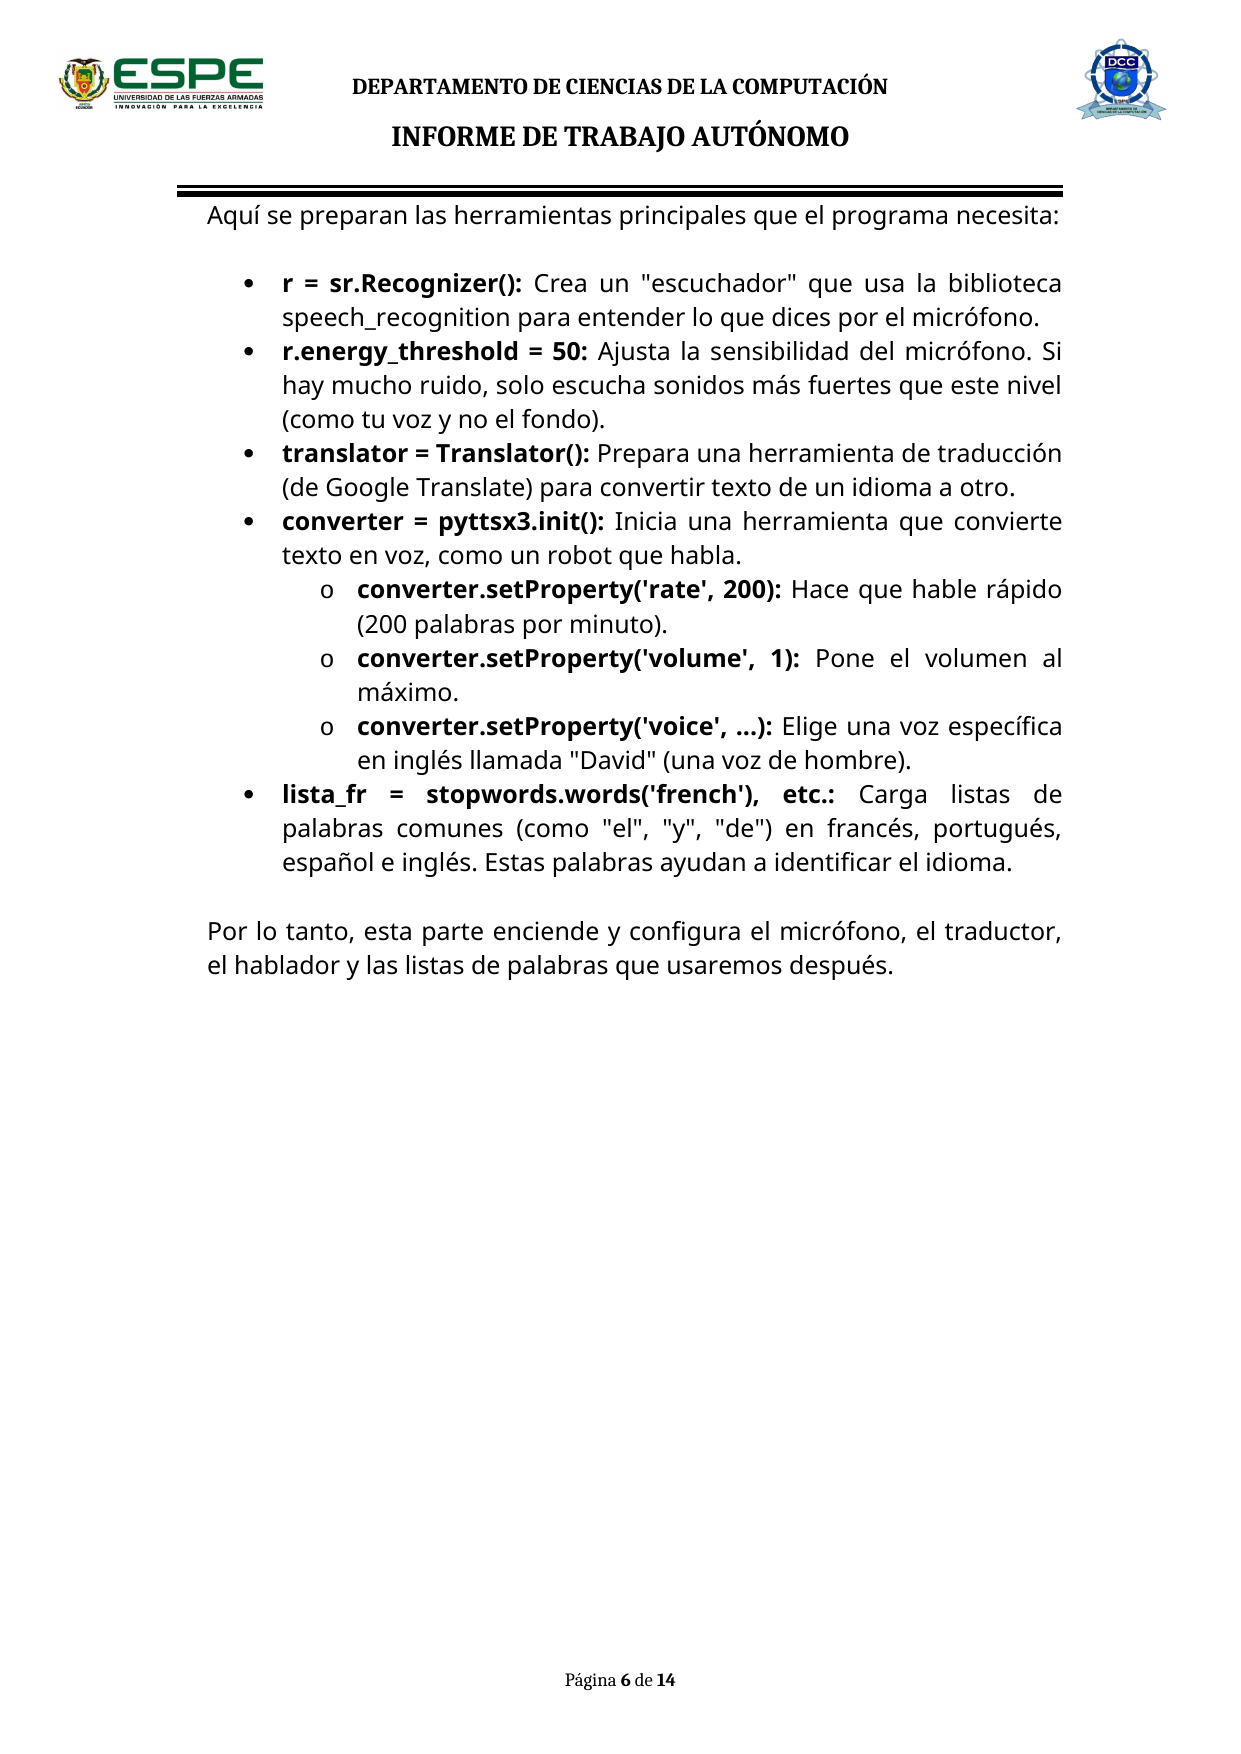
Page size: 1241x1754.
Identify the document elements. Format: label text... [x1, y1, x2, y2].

picture [54, 49, 265, 114]
list r.energy_threshold = 50: Ajusta la sensibilidad del micrófono. Si hay mucho ruido, solo escucha sonidos más fuertes que este nivel (como tu voz y no el fondo). [244, 333, 1063, 436]
list lista_fr = stopwords.words('french'), etc.: Carga listas de palabras comunes (como "el", "y", "de") en francés, portugués, español e inglés. Estas palabras ayudan a identificar el idioma. [244, 777, 1063, 879]
list r = sr.Recognizer(): Crea un "escuchador" que usa la biblioteca speech_recognition para entender lo que dices por el micrófono. [244, 265, 1063, 333]
list converter.setProperty('volume', 1): Pone el volumen al máximo. [319, 640, 1063, 709]
text Aquí se preparan las herramientas principales que el programa necesita: [207, 197, 1063, 231]
list translator = Translator(): Prepara una herramienta de traducción (de Google Translate) para convertir texto de un idioma a otro. [244, 436, 1063, 504]
list converter = pyttsx3.init(): Inicia una herramienta que convierte texto en voz, como un robot que habla. [244, 504, 1063, 572]
list converter.setProperty('voice', ...): Elige una voz específica en inglés llamada "David" (una voz de hombre). [319, 709, 1063, 777]
list converter.setProperty('rate', 200): Hace que hable rápido (200 palabras por minuto). [319, 572, 1063, 640]
text Por lo tanto, esta parte enciende y configura el micrófono, el traductor, el hablador y las listas de palabras que usaremos después. [207, 913, 1063, 981]
picture [1073, 35, 1169, 123]
